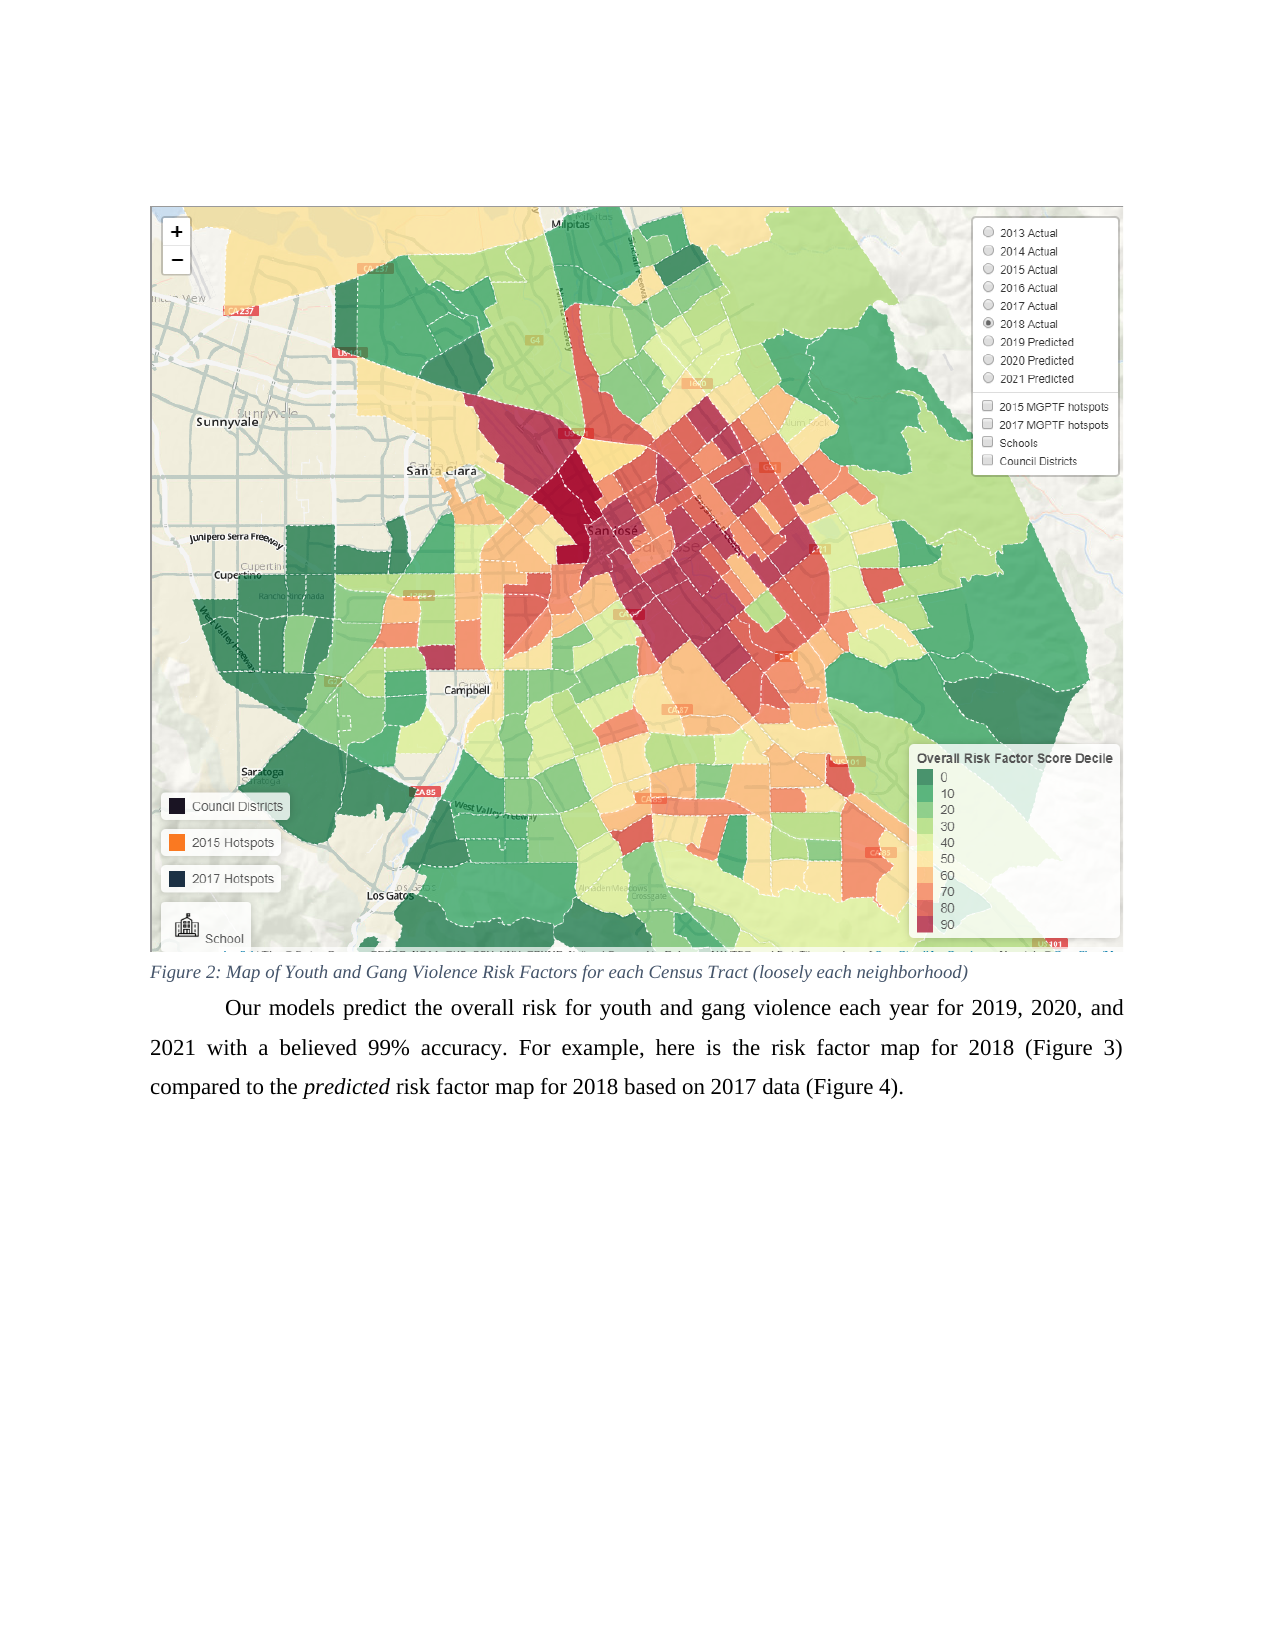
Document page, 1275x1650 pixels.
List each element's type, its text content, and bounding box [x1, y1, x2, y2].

picture [150, 206, 1124, 952]
